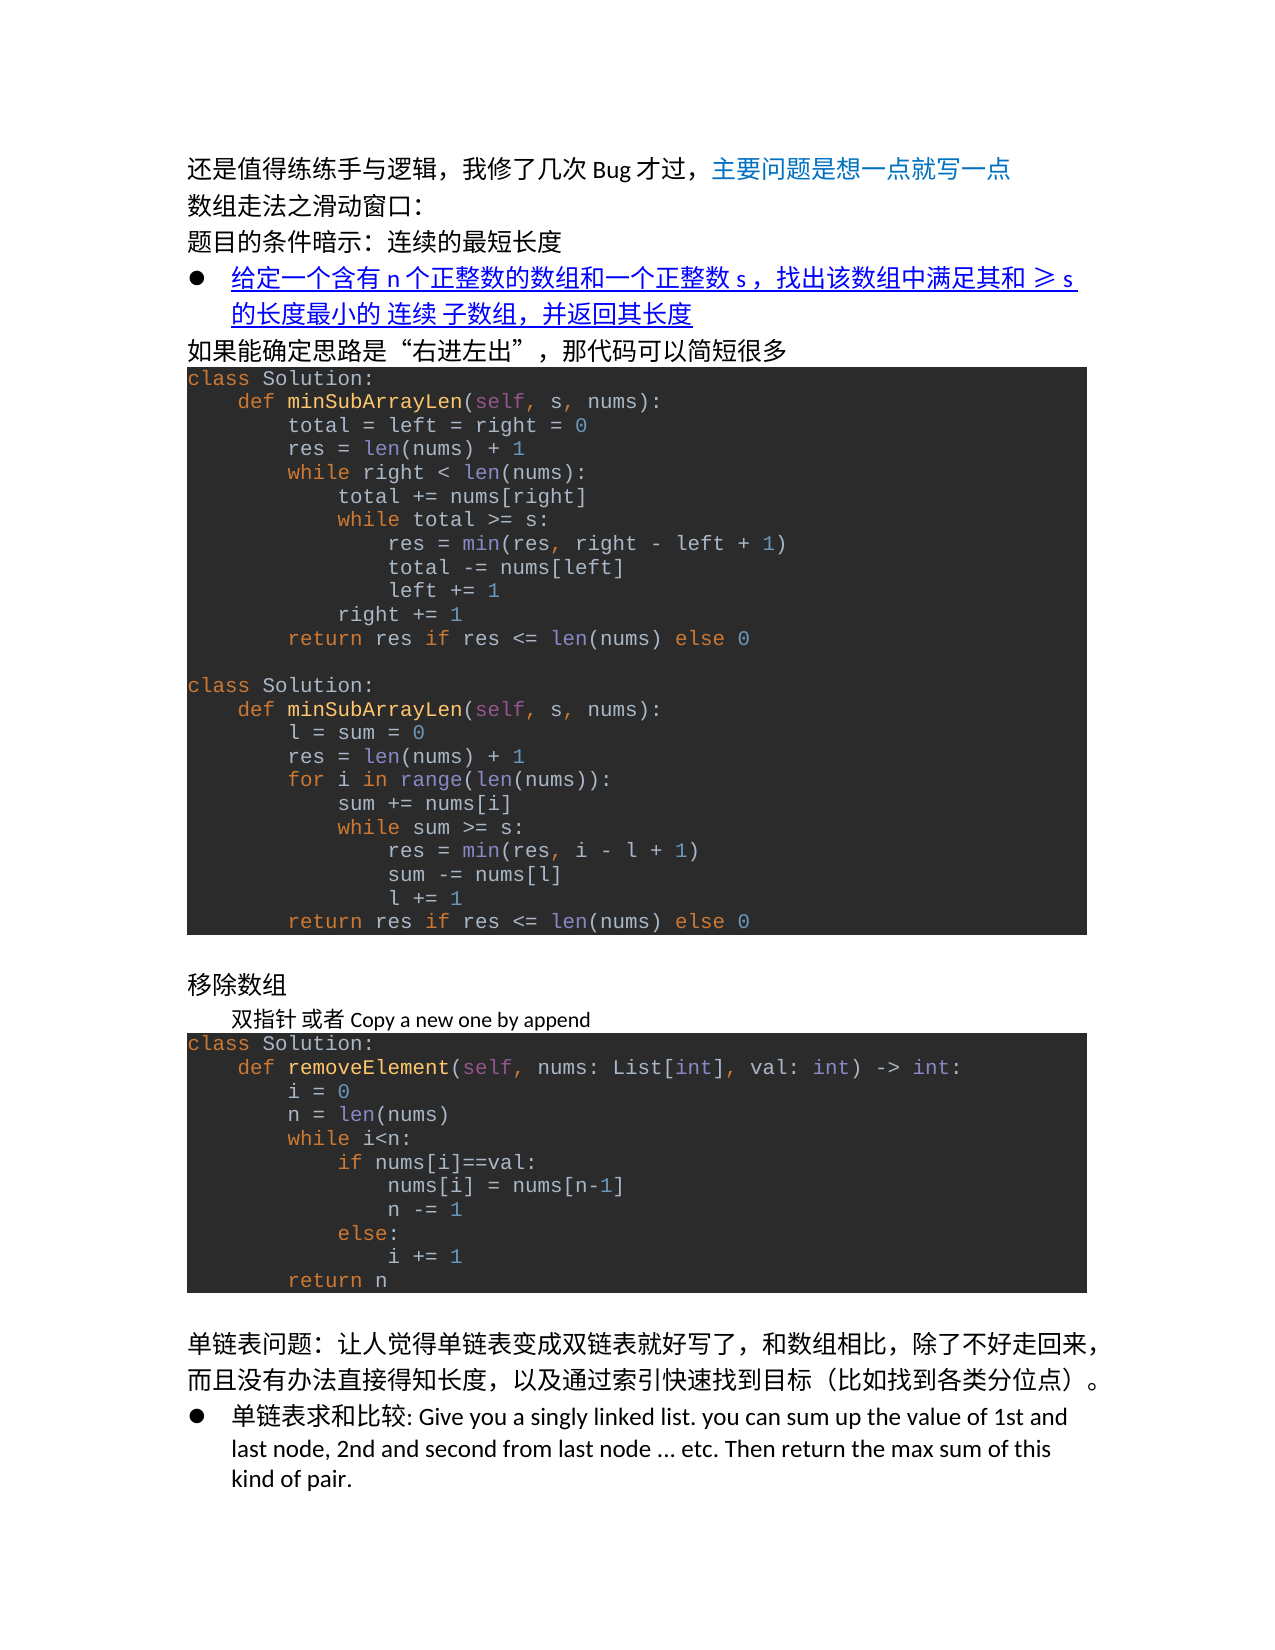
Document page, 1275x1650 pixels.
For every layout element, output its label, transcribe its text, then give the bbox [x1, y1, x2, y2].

text 单链表问题：让人觉得单链表变成双链表就好写了，和数组相比，除了不好走回来，而且没有办法直接得知长度，以及通过索引快速找到目标（比如找到各类分位点）。 [187, 1324, 1087, 1397]
text 双指针 或者 Copy a new one by append [231, 1002, 1087, 1033]
text 如果能确定思路是“右进左出”，那代码可以简短很多 [187, 331, 1087, 367]
text class Solution: def removeElement(self, nums: List[int], val: int) -> int: i = 0 n = len(nums) while i<n: if nums[i]==val: nums[i] = nums[n-1] n -= 1 else: i += 1 return n [187, 1033, 1087, 1293]
text 数组走法之滑动窗口： [187, 186, 1087, 222]
text 移除数组 [187, 966, 1087, 1002]
text class Solution: def minSubArrayLen(self, s, nums): l = sum = 0 res = len(nums) + 1 for i in range(len(nums)): sum += nums[i] while sum >= s: res = min(res, i - l + 1) sum -= nums[l] l += 1 return res if res <= len(nums) else 0 [187, 675, 1087, 935]
list 单链表求和比较: Give you a singly linked list. you can sum up the value of 1st and last node, 2nd and second from last node ... etc. Then return the max sum of this kind of pair. [187, 1397, 1087, 1494]
text class Solution: def minSubArrayLen(self, s, nums): total = left = right = 0 res = len(nums) + 1 while right < len(nums): total += nums[right] while total >= s: res = min(res, right - left + 1) total -= nums[left] left += 1 right += 1 return res if res <= len(nums) else 0 [187, 367, 1087, 651]
text 题目的条件暗示：连续的最短长度 [187, 222, 1087, 259]
list 给定一个含有 n 个正整数的数组和一个正整数 s ，找出该数组中满足其和 ≥ s 的长度最小的 连续 子数组，并返回其长度 [187, 259, 1087, 331]
text 还是值得练练手与逻辑，我修了几次Bug才过，主要问题是想一点就写一点 [187, 150, 1087, 186]
